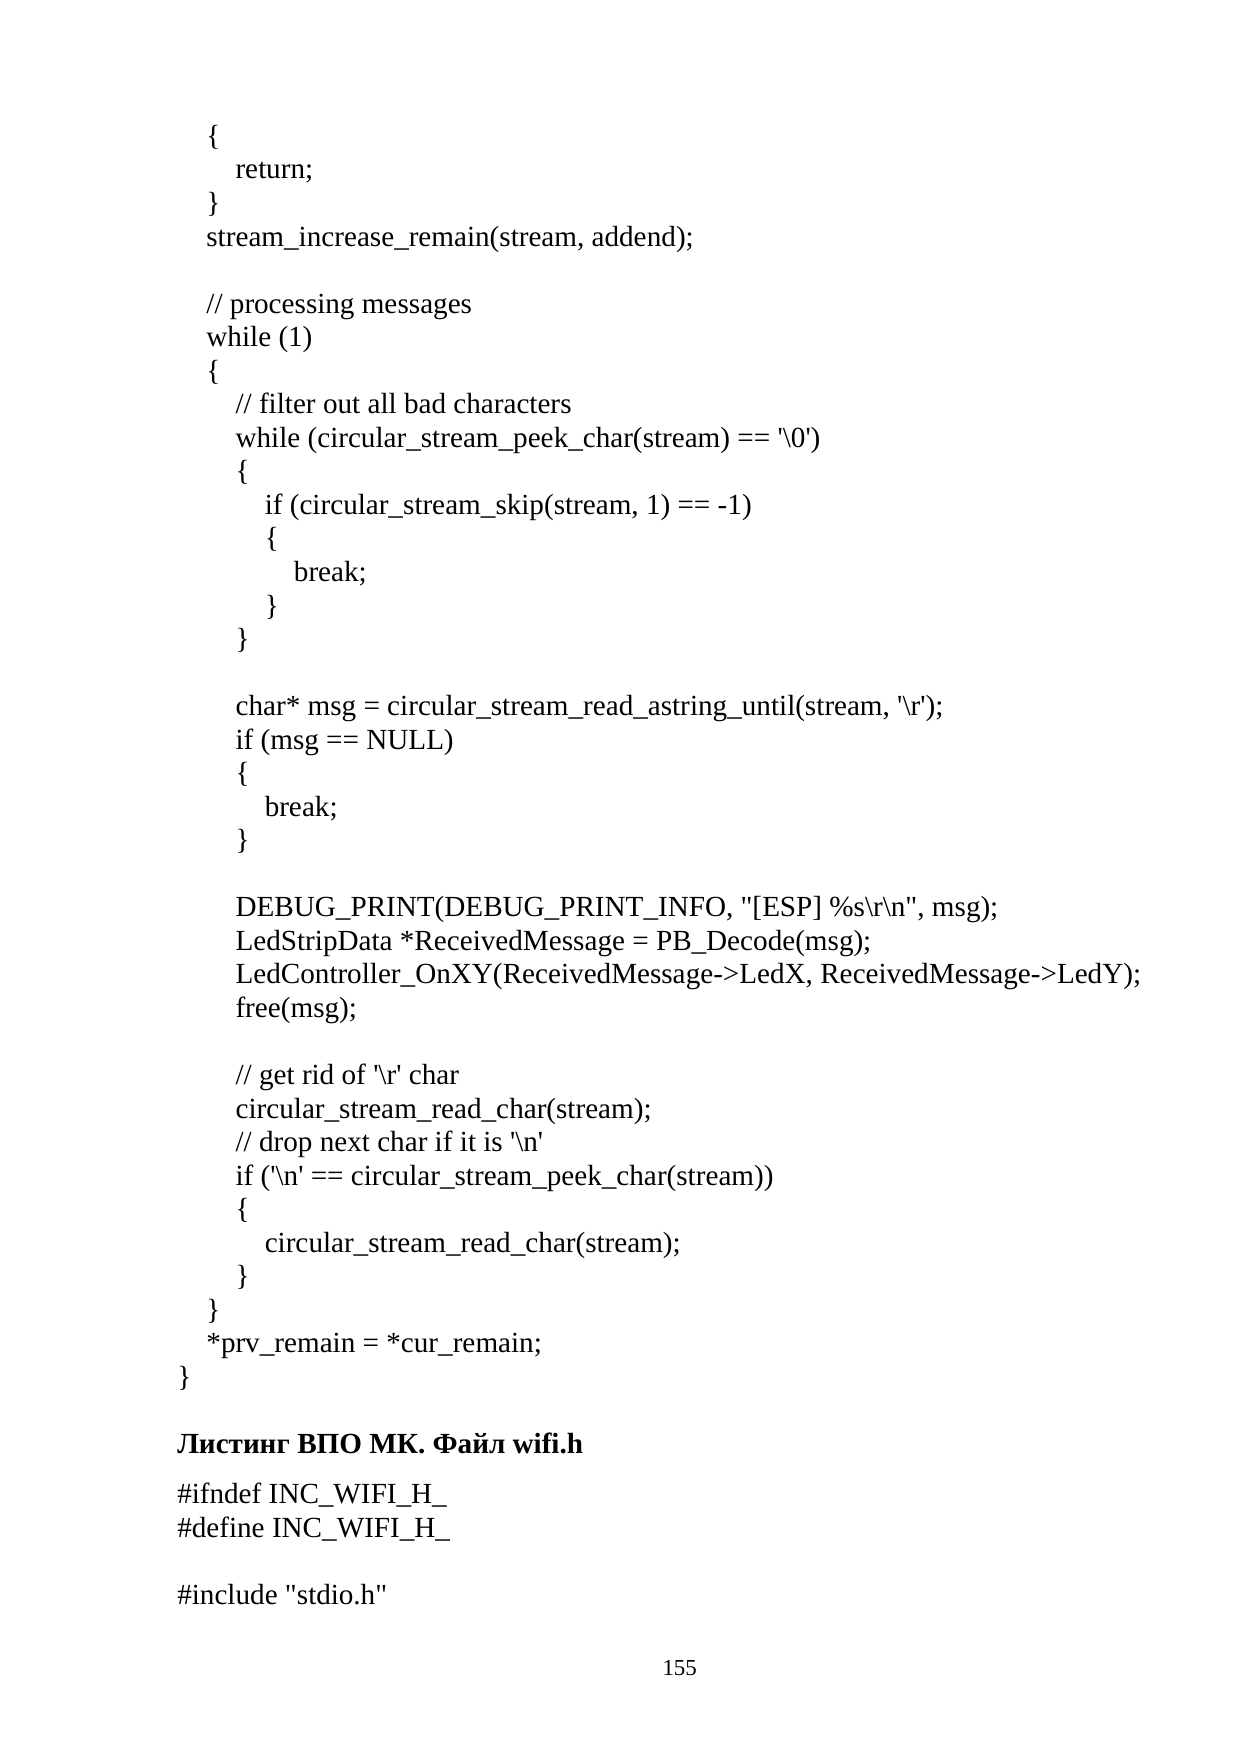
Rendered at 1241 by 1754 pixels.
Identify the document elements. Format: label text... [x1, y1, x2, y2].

text LedStripData *ReceivedMessage = PB_Decode(msg); [177, 923, 1182, 957]
text LedController_OnXY(ReceivedMessage->LedX, ReceivedMessage->LedY); [177, 957, 1182, 990]
text while (circular_stream_peek_char(stream) == '\0') [177, 420, 1182, 453]
text free(msg); [177, 990, 1182, 1024]
text if (circular_stream_skip(stream, 1) == -1) [177, 487, 1182, 521]
text { [177, 453, 1182, 487]
text { [177, 353, 1182, 386]
text } [177, 822, 1182, 856]
text { [177, 118, 1182, 152]
text } [177, 1258, 1182, 1292]
text { [177, 755, 1182, 789]
text #ifndef INC_WIFI_H_ [177, 1476, 1182, 1510]
text while (1) [177, 319, 1182, 353]
text if ('\n' == circular_stream_peek_char(stream)) [177, 1158, 1182, 1191]
text stream_increase_remain(stream, addend); [177, 219, 1182, 252]
text } [177, 1359, 1182, 1393]
text } [177, 185, 1182, 219]
text } [177, 621, 1182, 655]
text DEBUG_PRINT(DEBUG_PRINT_INFO, "[ESP] %s\r\n", msg); [177, 889, 1182, 923]
text // filter out all bad characters [177, 386, 1182, 420]
text break; [177, 554, 1182, 588]
text *prv_remain = *cur_remain; [177, 1326, 1182, 1359]
text if (msg == NULL) [177, 722, 1182, 755]
text { [177, 521, 1182, 554]
text circular_stream_read_char(stream); [177, 1091, 1182, 1124]
list Листинг ВПО МК. Файл wifi.h [177, 1426, 1182, 1460]
text { [177, 1191, 1182, 1225]
text // processing messages [177, 286, 1182, 319]
text // drop next char if it is '\n' [177, 1124, 1182, 1158]
text #include "stdio.h" [177, 1577, 1182, 1611]
text circular_stream_read_char(stream); [177, 1225, 1182, 1258]
text } [177, 1292, 1182, 1326]
text break; [177, 789, 1182, 822]
text #define INC_WIFI_H_ [177, 1510, 1182, 1543]
text return; [177, 152, 1182, 185]
text // get rid of '\r' char [177, 1057, 1182, 1091]
text char* msg = circular_stream_read_astring_until(stream, '\r'); [177, 688, 1182, 722]
text } [177, 588, 1182, 621]
